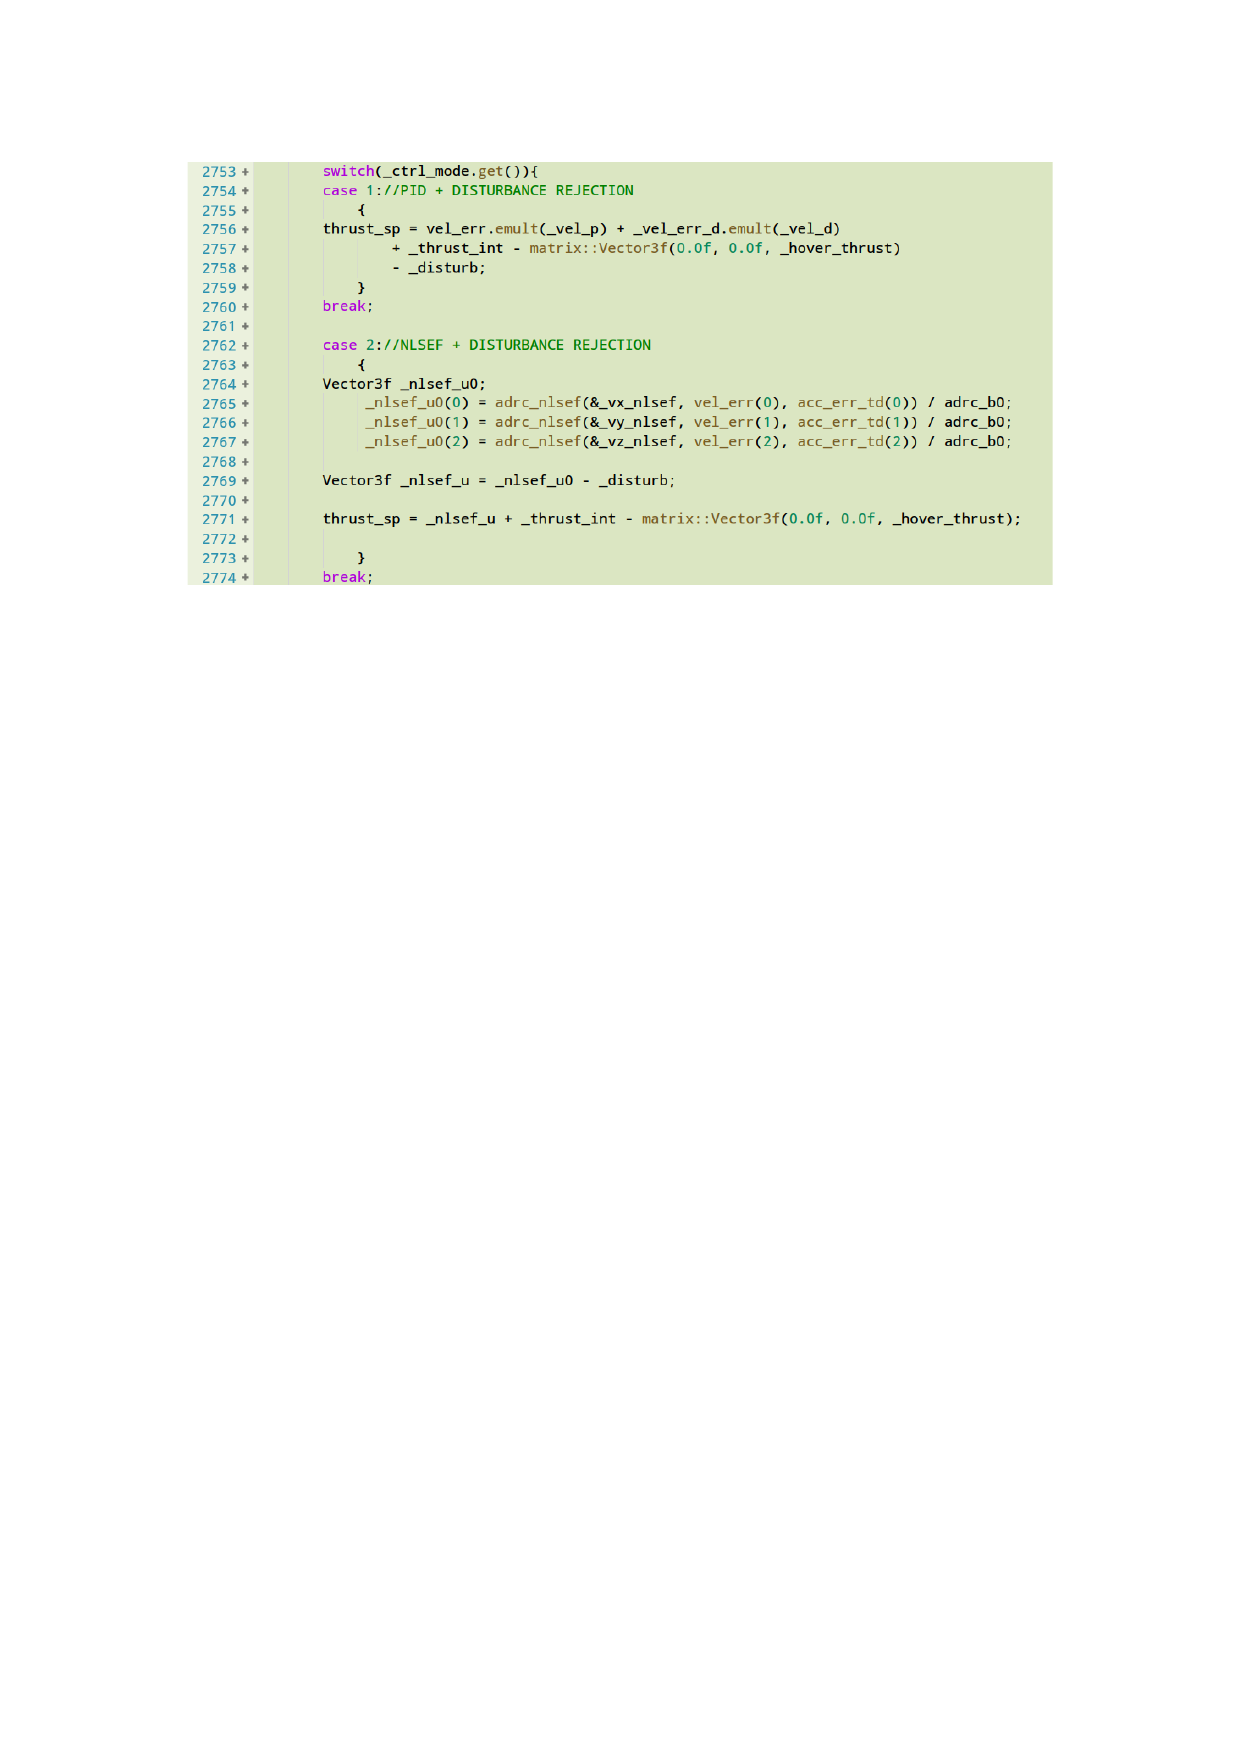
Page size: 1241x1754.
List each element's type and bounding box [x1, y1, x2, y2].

picture [187, 162, 1053, 585]
